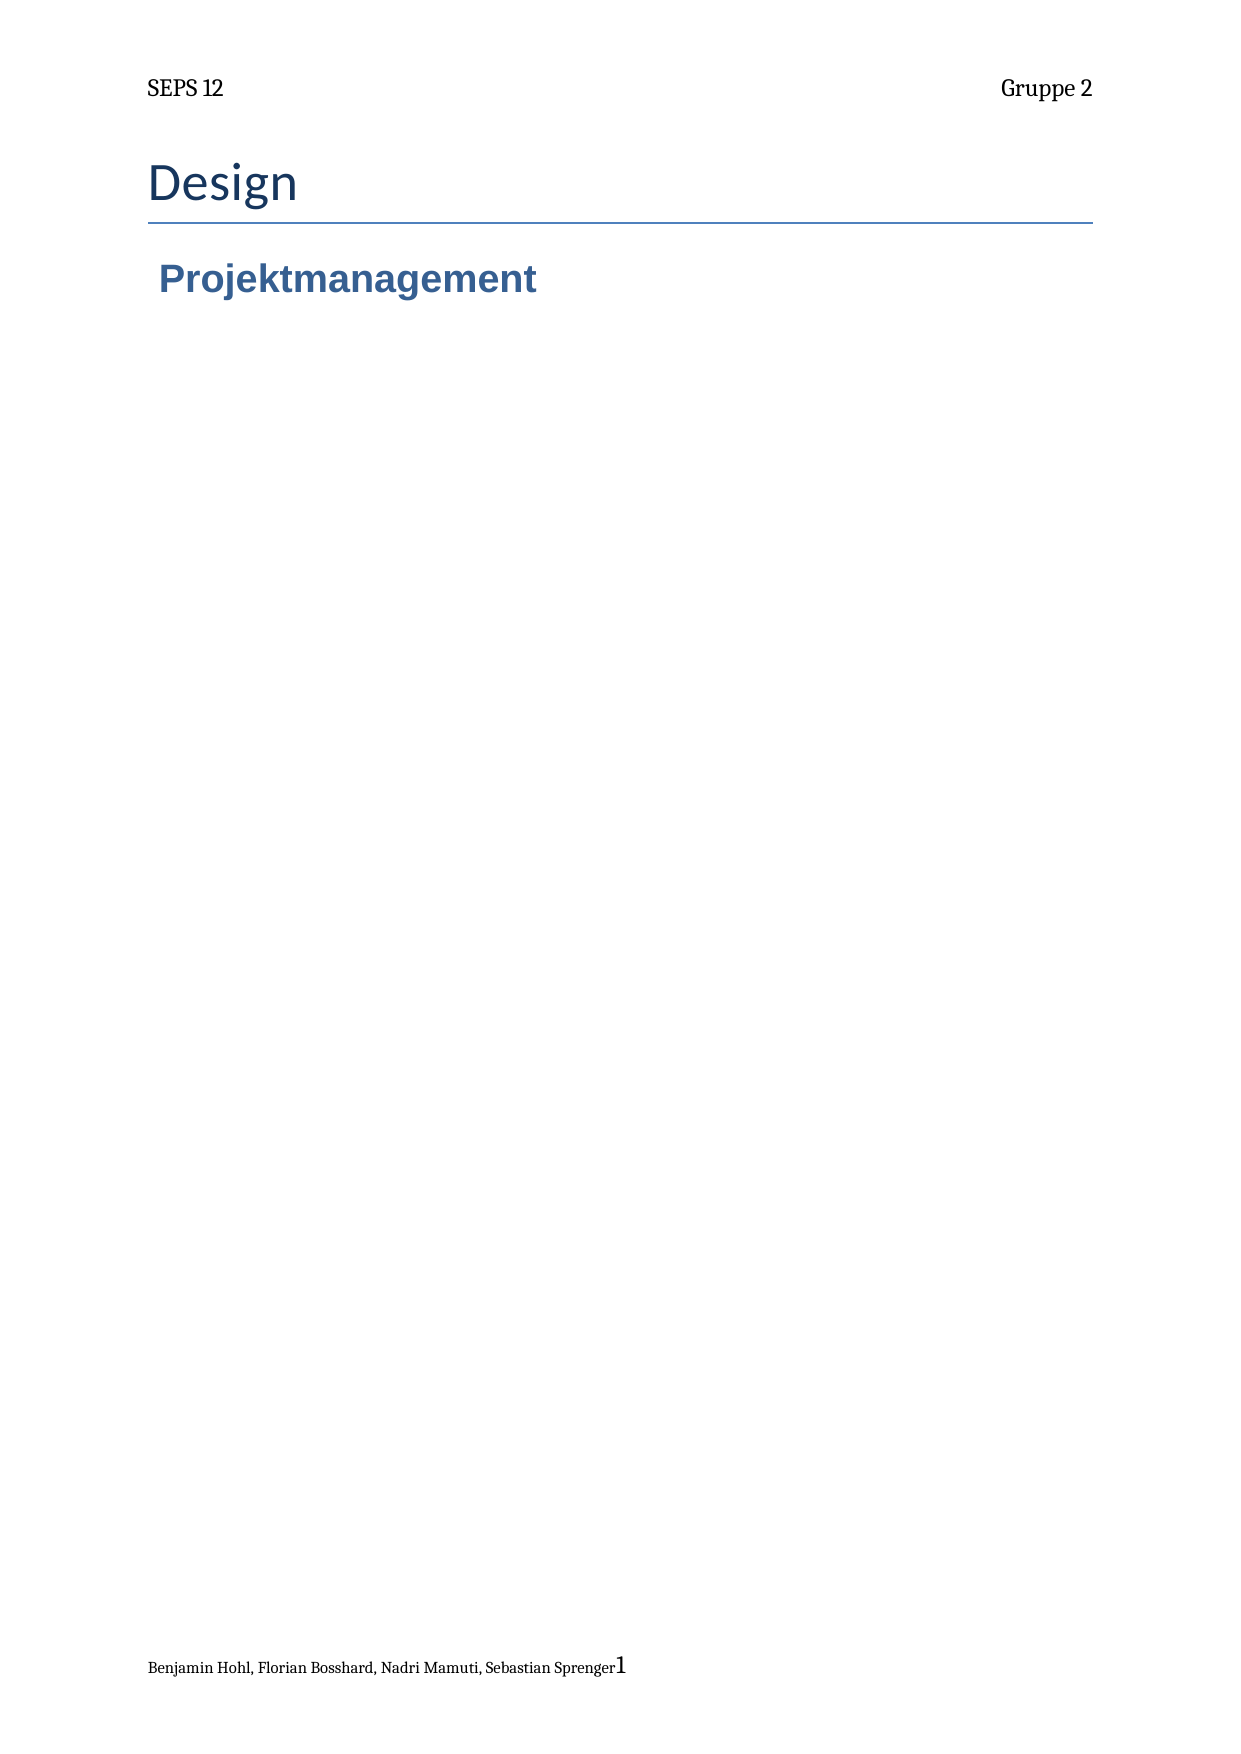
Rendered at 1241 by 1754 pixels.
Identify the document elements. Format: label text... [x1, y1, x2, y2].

title Design [148, 148, 1093, 222]
subtitle Projektmanagement [148, 255, 1093, 301]
